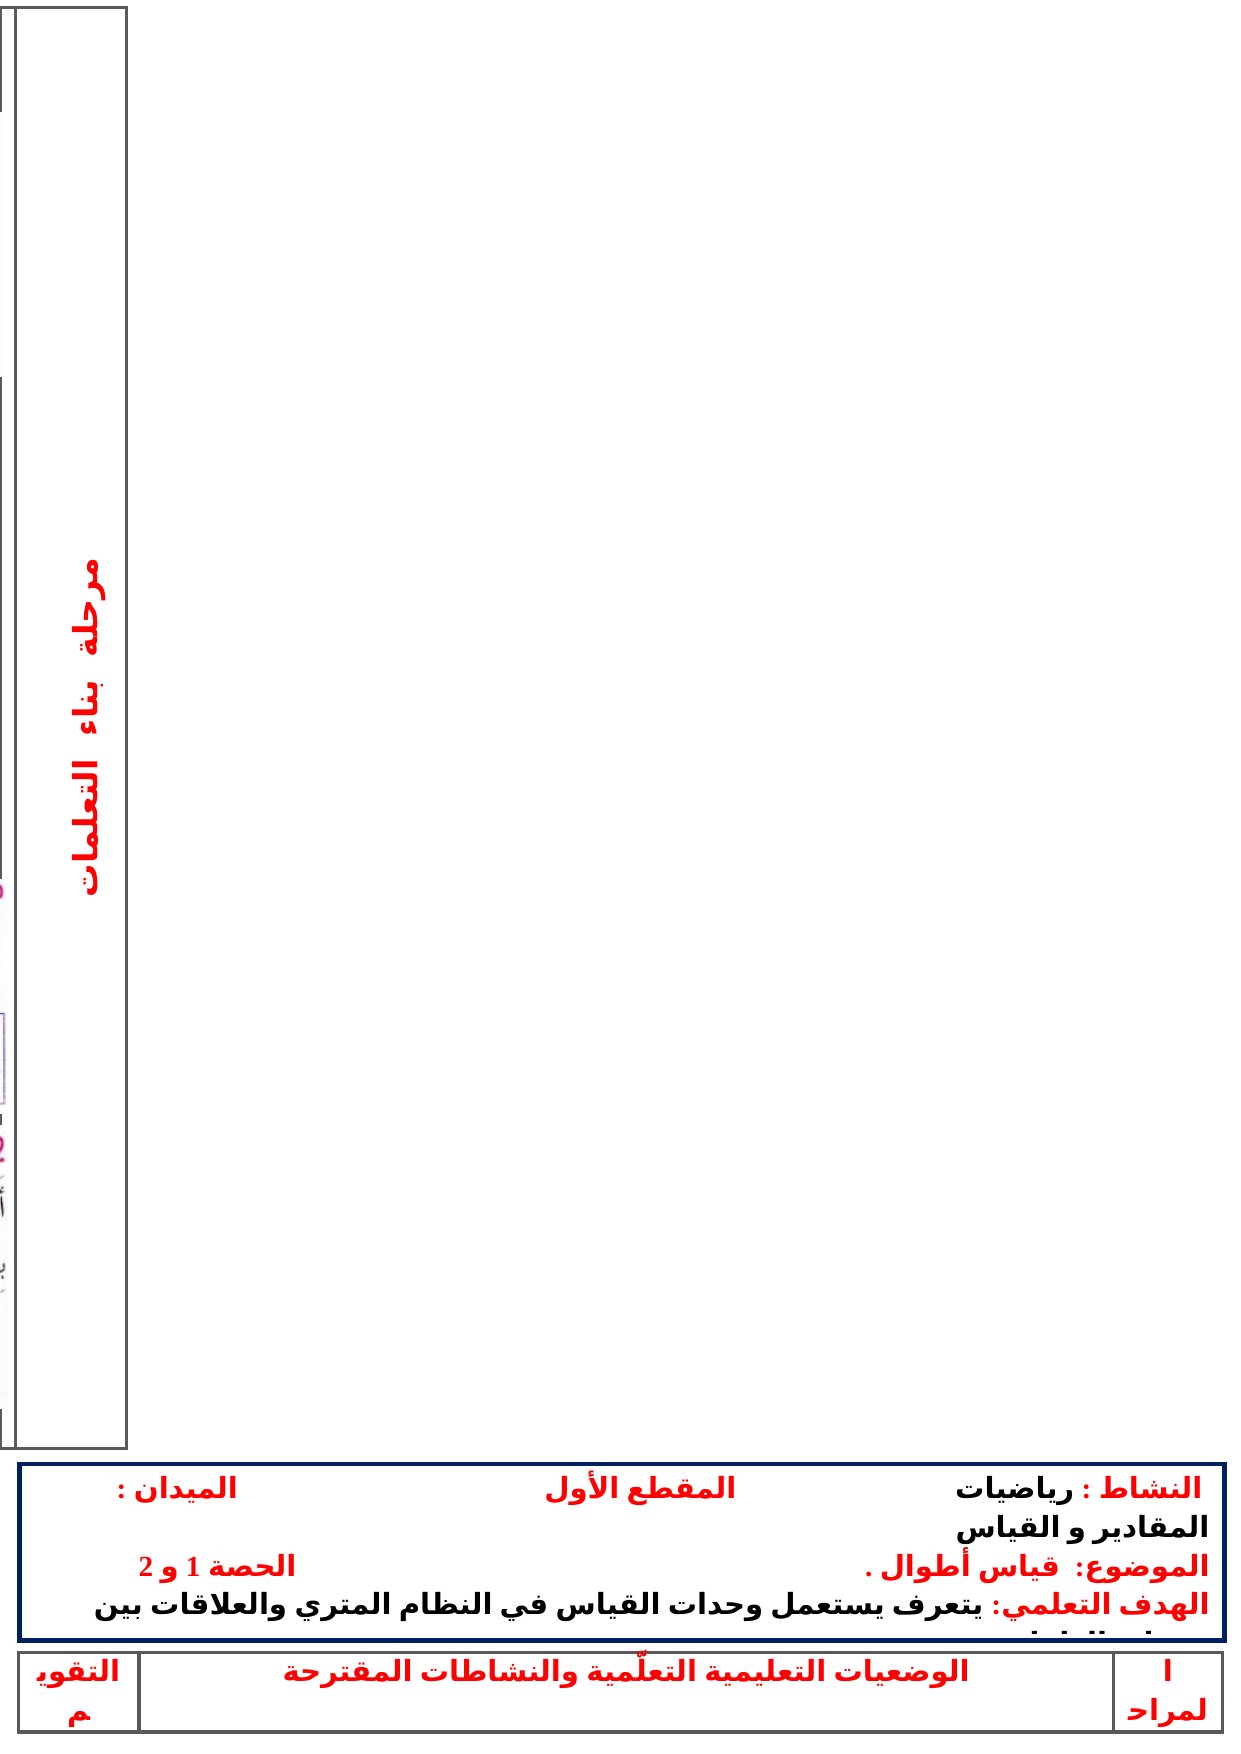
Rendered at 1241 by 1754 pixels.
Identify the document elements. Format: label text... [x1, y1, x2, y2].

table_header المراحل [1115, 1654, 1221, 1730]
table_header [141, 1654, 1112, 1730]
table_header التقويم [20, 1654, 137, 1730]
table_cell مرحلة بناء التعلمات [17, 9, 125, 1447]
picture [0, 879, 8, 1114]
picture [0, 1125, 8, 1409]
